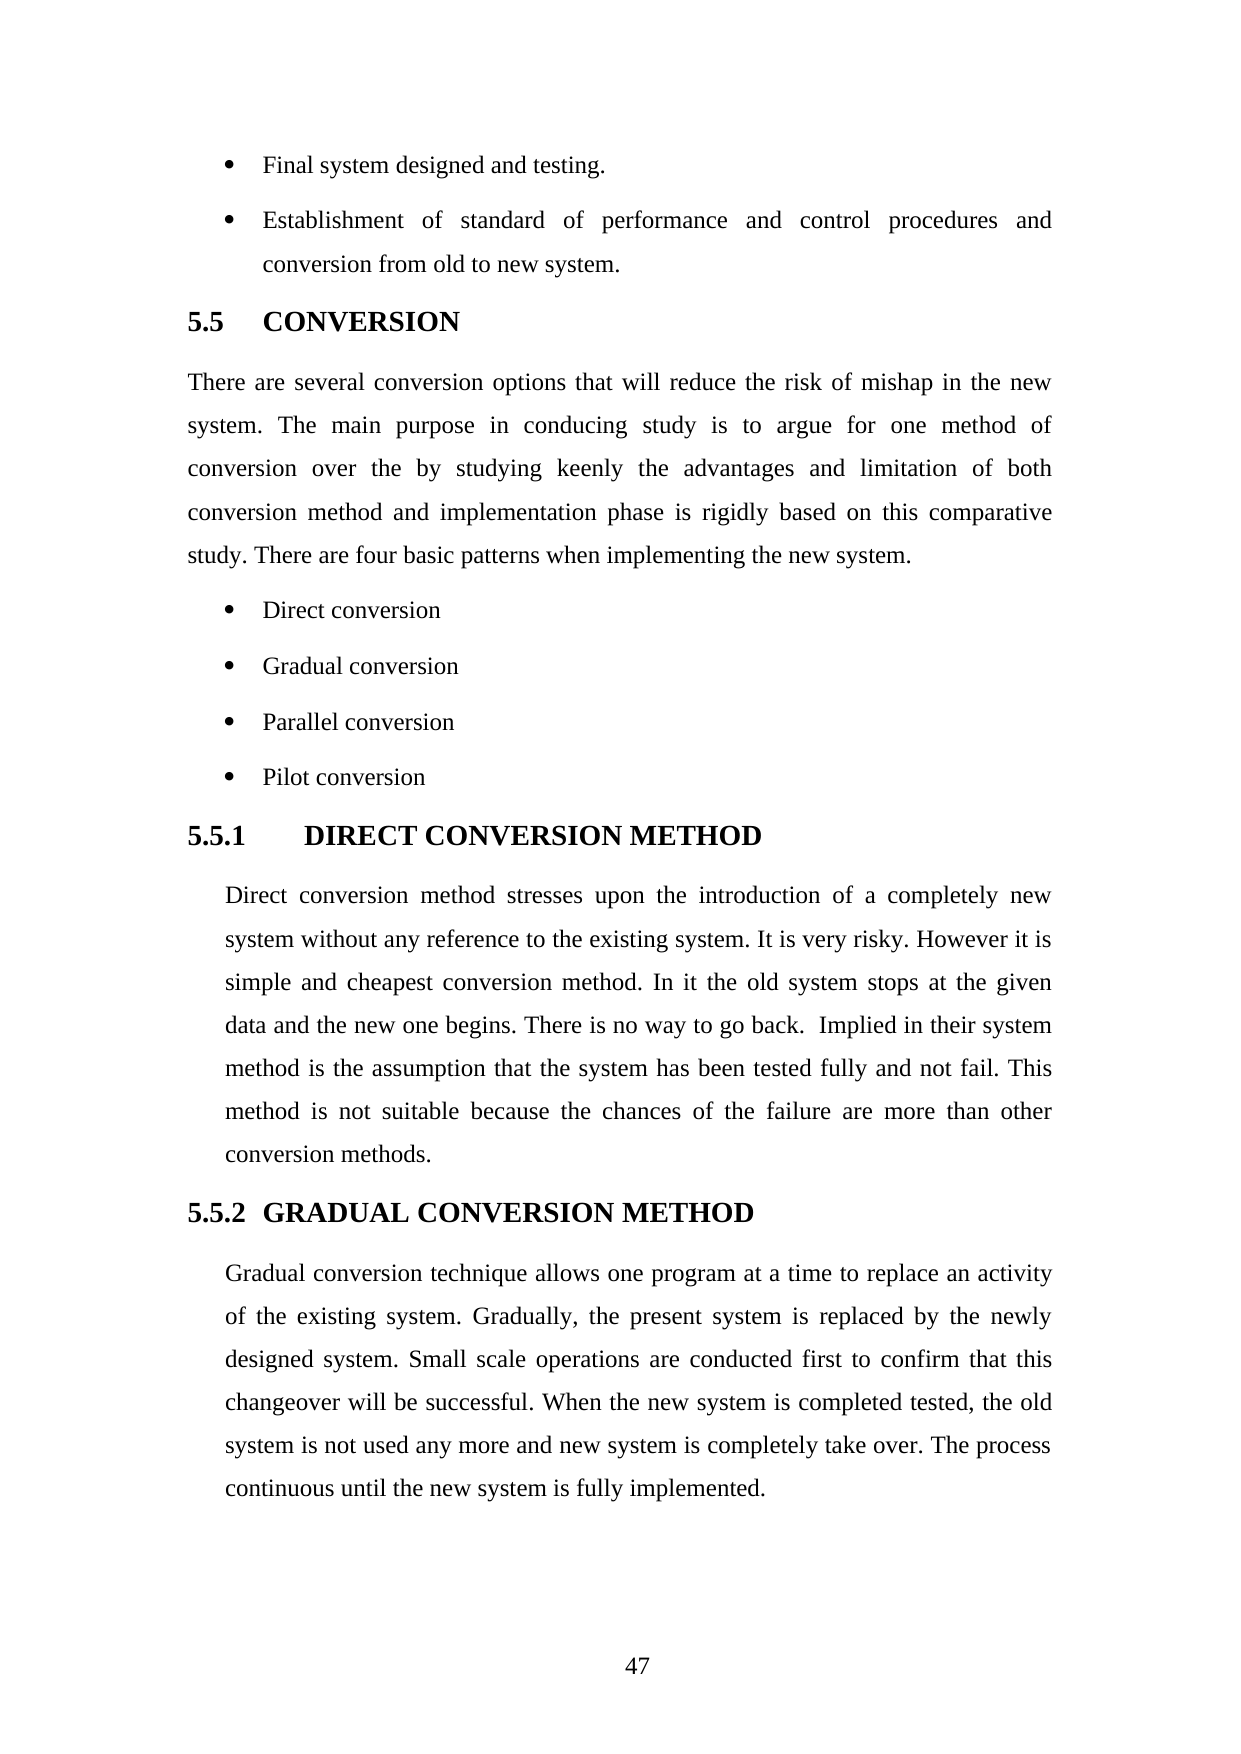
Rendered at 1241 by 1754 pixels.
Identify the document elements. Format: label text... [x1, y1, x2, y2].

list Direct conversion [225, 595, 1053, 624]
text Direct conversion method stresses upon the introduction of a completely new system without any reference to the existing system. It is very risky. However it is simple and cheapest conversion method. In it the old system stops at the given data and the new one begins. There is no way to go back. Implied in their system method is the assumption that the system has been tested fully and not fail. This method is not suitable because the chances of the failure are more than other conversion methods. [225, 881, 1053, 1168]
list Gradual conversion [225, 651, 1053, 680]
list Final system designed and testing. [225, 150, 1053, 179]
text Gradual conversion technique allows one program at a time to replace an activity of the existing system. Gradually, the present system is replaced by the newly designed system. Small scale operations are conducted first to confirm that this changeover will be successful. When the new system is completed tested, the old system is not used any more and new system is completely take over. The process continuous until the new system is fully implemented. [225, 1258, 1053, 1502]
list Pilot conversion [225, 762, 1053, 791]
text There are several conversion options that will reduce the risk of mishap in the new system. The main purpose in conducing study is to argue for one method of conversion over the by studying keenly the advantages and limitation of both conversion method and implementation phase is rigidly based on this comparative study. There are four basic patterns when implementing the new system. [187, 367, 1053, 568]
subtitle 5.5.2 GRADUAL CONVERSION METHOD [187, 1195, 1053, 1228]
subtitle 5.5.1 DIRECT CONVERSION METHOD [187, 818, 1053, 851]
list Parallel conversion [225, 707, 1053, 735]
list Establishment of standard of performance and control procedures and conversion from old to new system. [225, 206, 1053, 277]
subtitle 5.5 CONVERSION [187, 304, 1053, 338]
